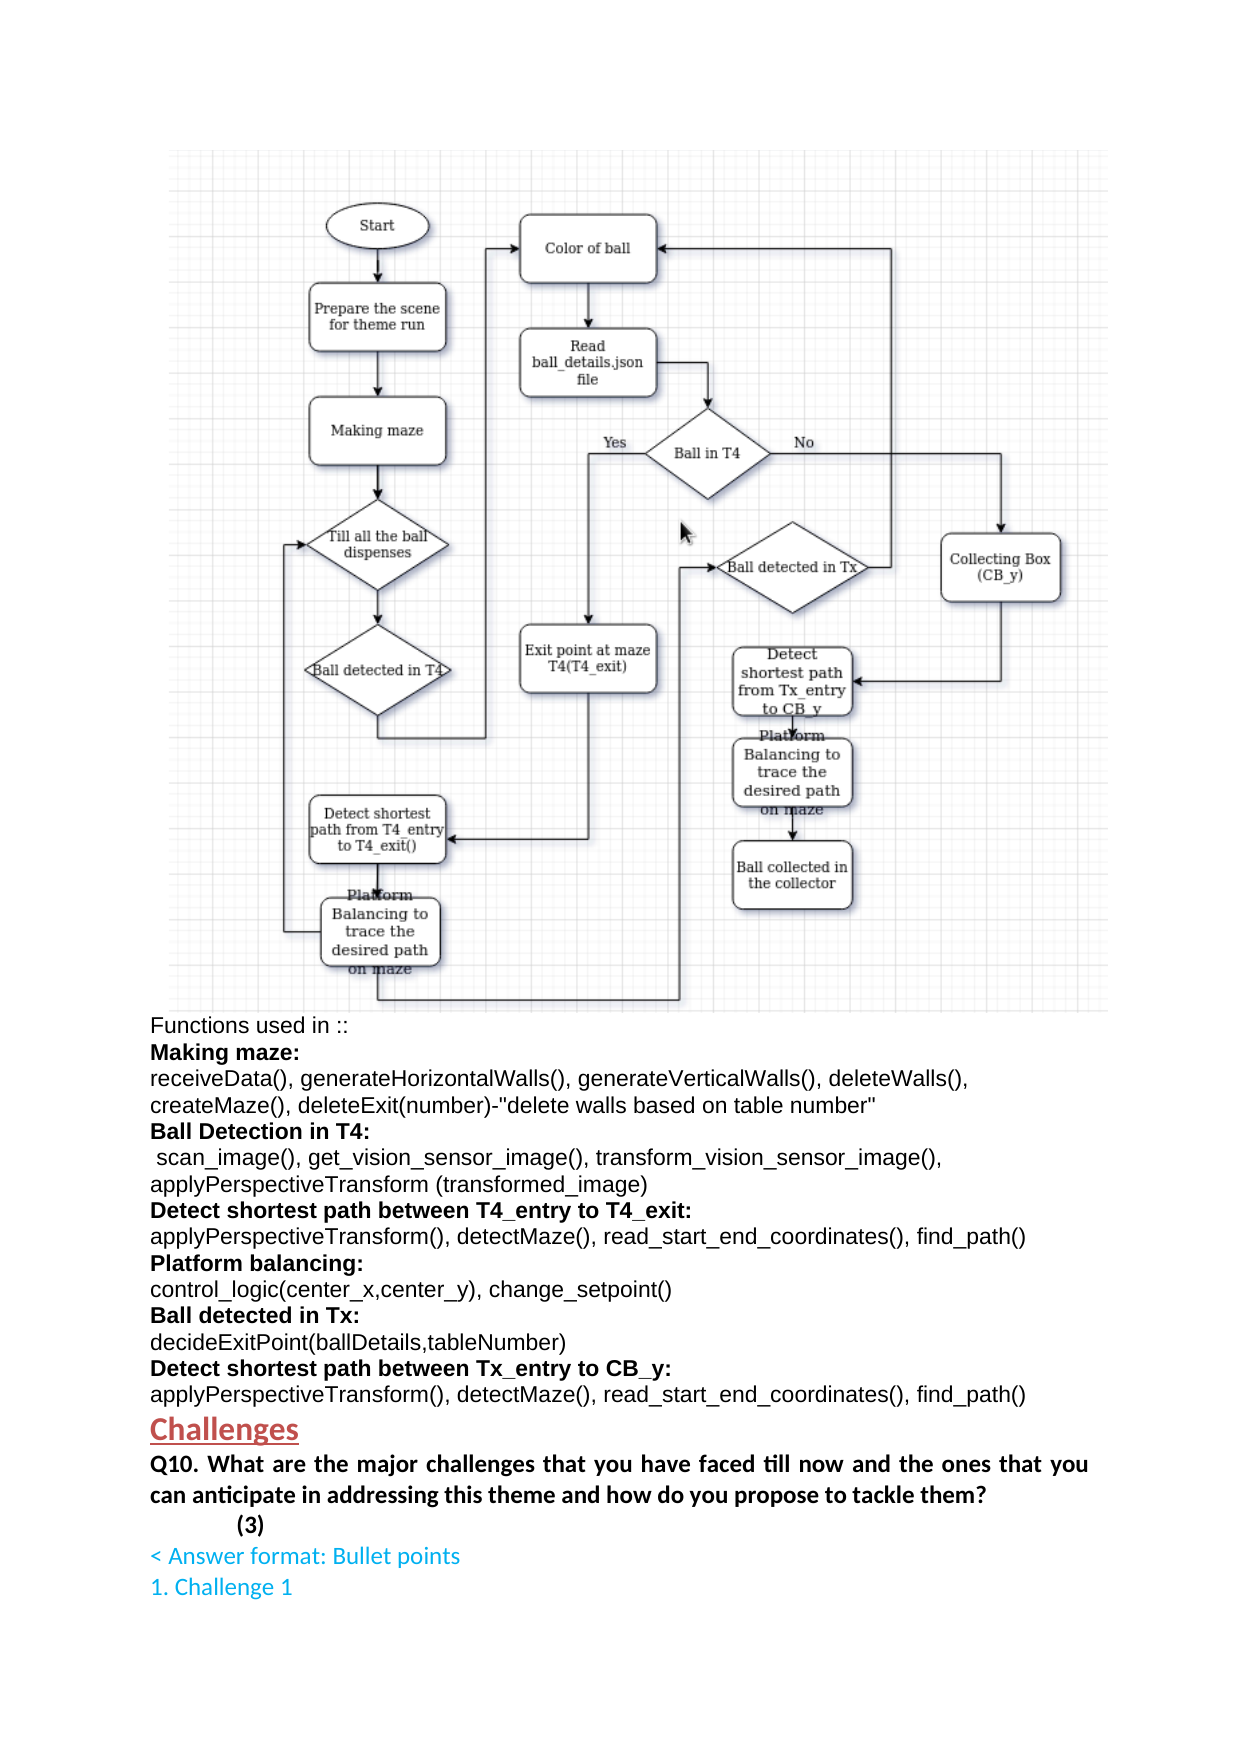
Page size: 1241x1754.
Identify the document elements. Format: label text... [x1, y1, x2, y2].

text Functions used in :: [150, 150, 1090, 1039]
text Platform balancing: [150, 1250, 1090, 1276]
text applyPerspectiveTransform(), detectMaze(), read_start_end_coordinates(), find_path() [150, 1223, 1090, 1250]
text control_logic(center_x,center_y), change_setpoint() [150, 1276, 1090, 1302]
text Challenges [150, 1408, 1090, 1448]
text Detect shortest path between Tx_entry to CB_y: [150, 1355, 1090, 1381]
text receiveData(), generateHorizontalWalls(), generateVerticalWalls(), deleteWalls(), createMaze(), deleteExit(number)-"delete walls based on table number" [150, 1065, 1090, 1118]
text < Answer format: Bullet points [150, 1540, 1090, 1571]
text Making maze: [150, 1039, 1090, 1065]
text 1. Challenge 1 [150, 1571, 1090, 1601]
text Ball detected in Tx: [150, 1302, 1090, 1329]
text Ball Detection in T4: [150, 1118, 1090, 1144]
text scan_image(), get_vision_sensor_image(), transform_vision_sensor_image(), applyPerspectiveTransform (transformed_image) [150, 1144, 1090, 1197]
text applyPerspectiveTransform(), detectMaze(), read_start_end_coordinates(), find_path() [150, 1381, 1090, 1408]
text decideExitPoint(ballDetails,tableNumber) [150, 1329, 1090, 1355]
text Q10. What are the major challenges that you have faced till now and the ones that you can anticipate in addressing this theme and how do you propose to tackle them? (3) [150, 1448, 1090, 1540]
text Detect shortest path between T4_entry to T4_exit: [150, 1197, 1090, 1223]
